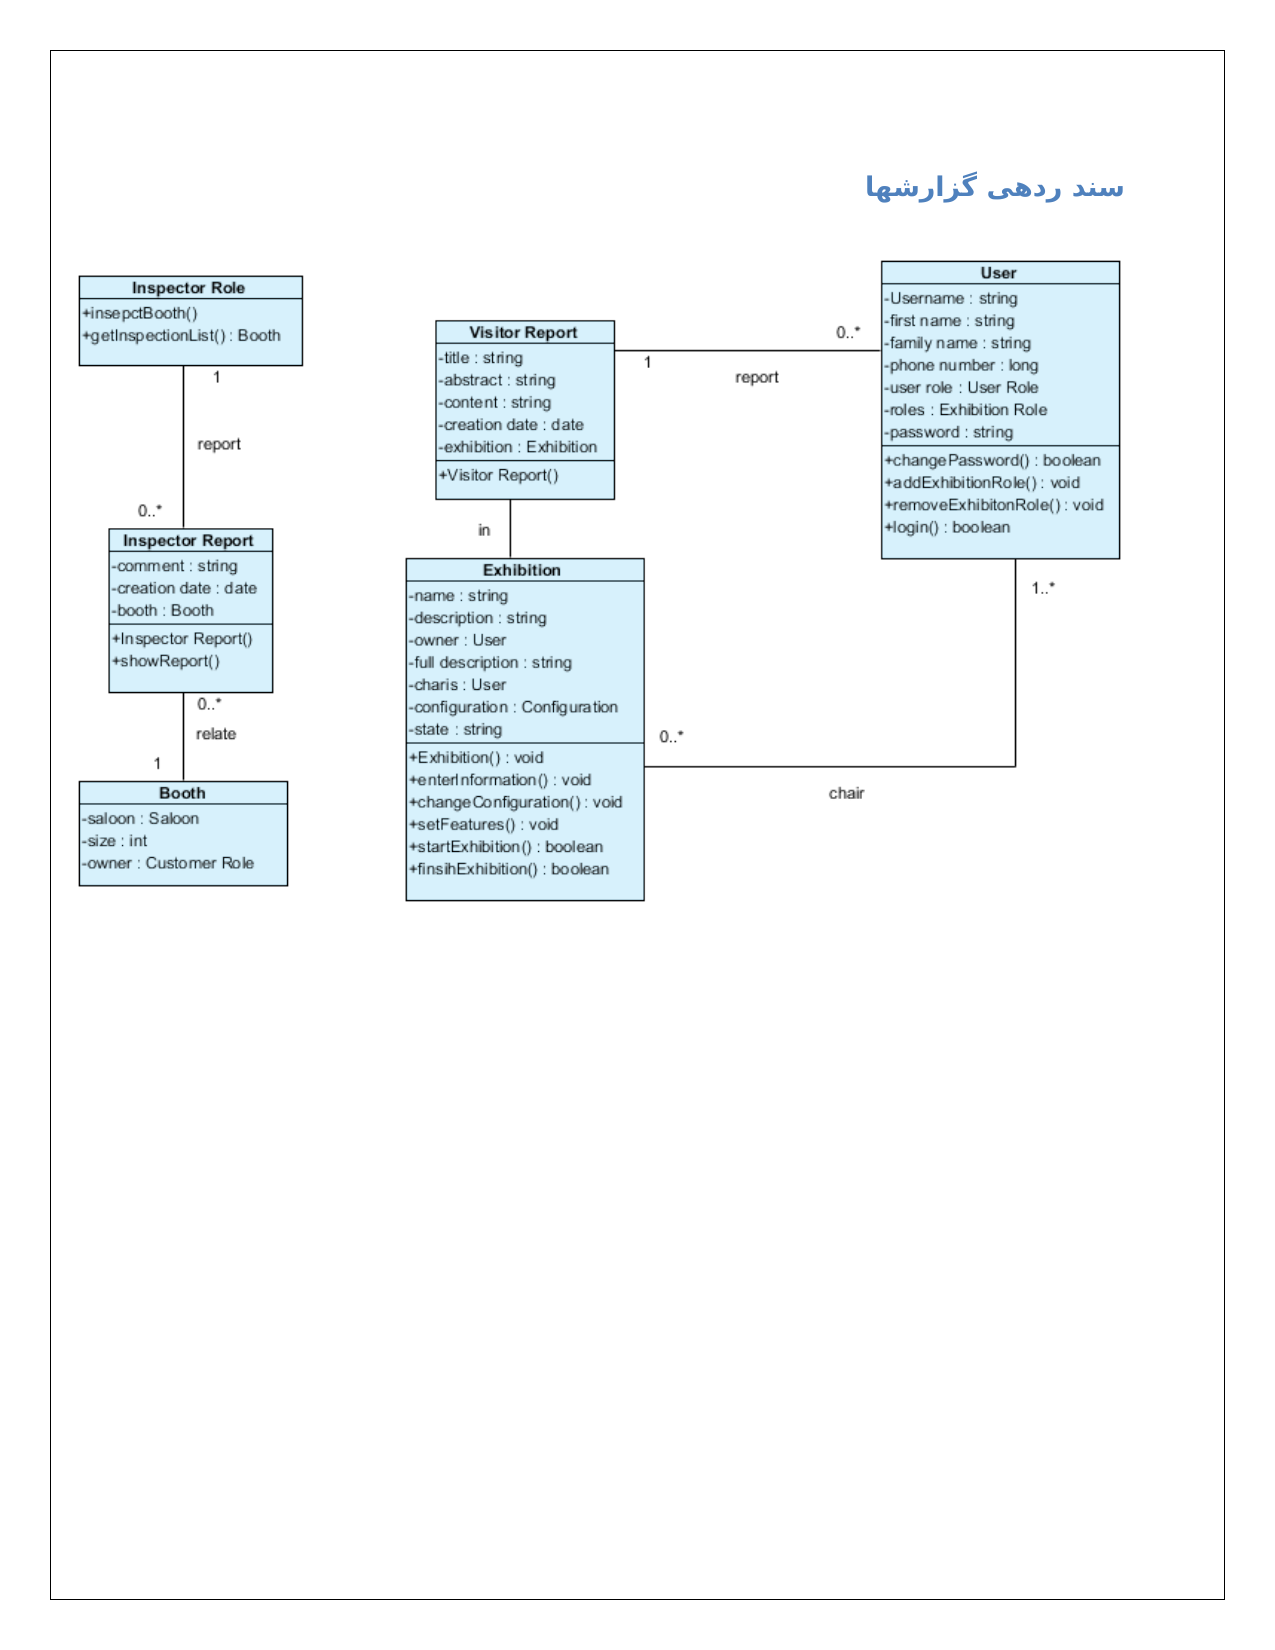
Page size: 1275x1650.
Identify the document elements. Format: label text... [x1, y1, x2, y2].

picture [76, 258, 1125, 906]
subtitle سند ردهی گزارشها [150, 171, 1125, 202]
